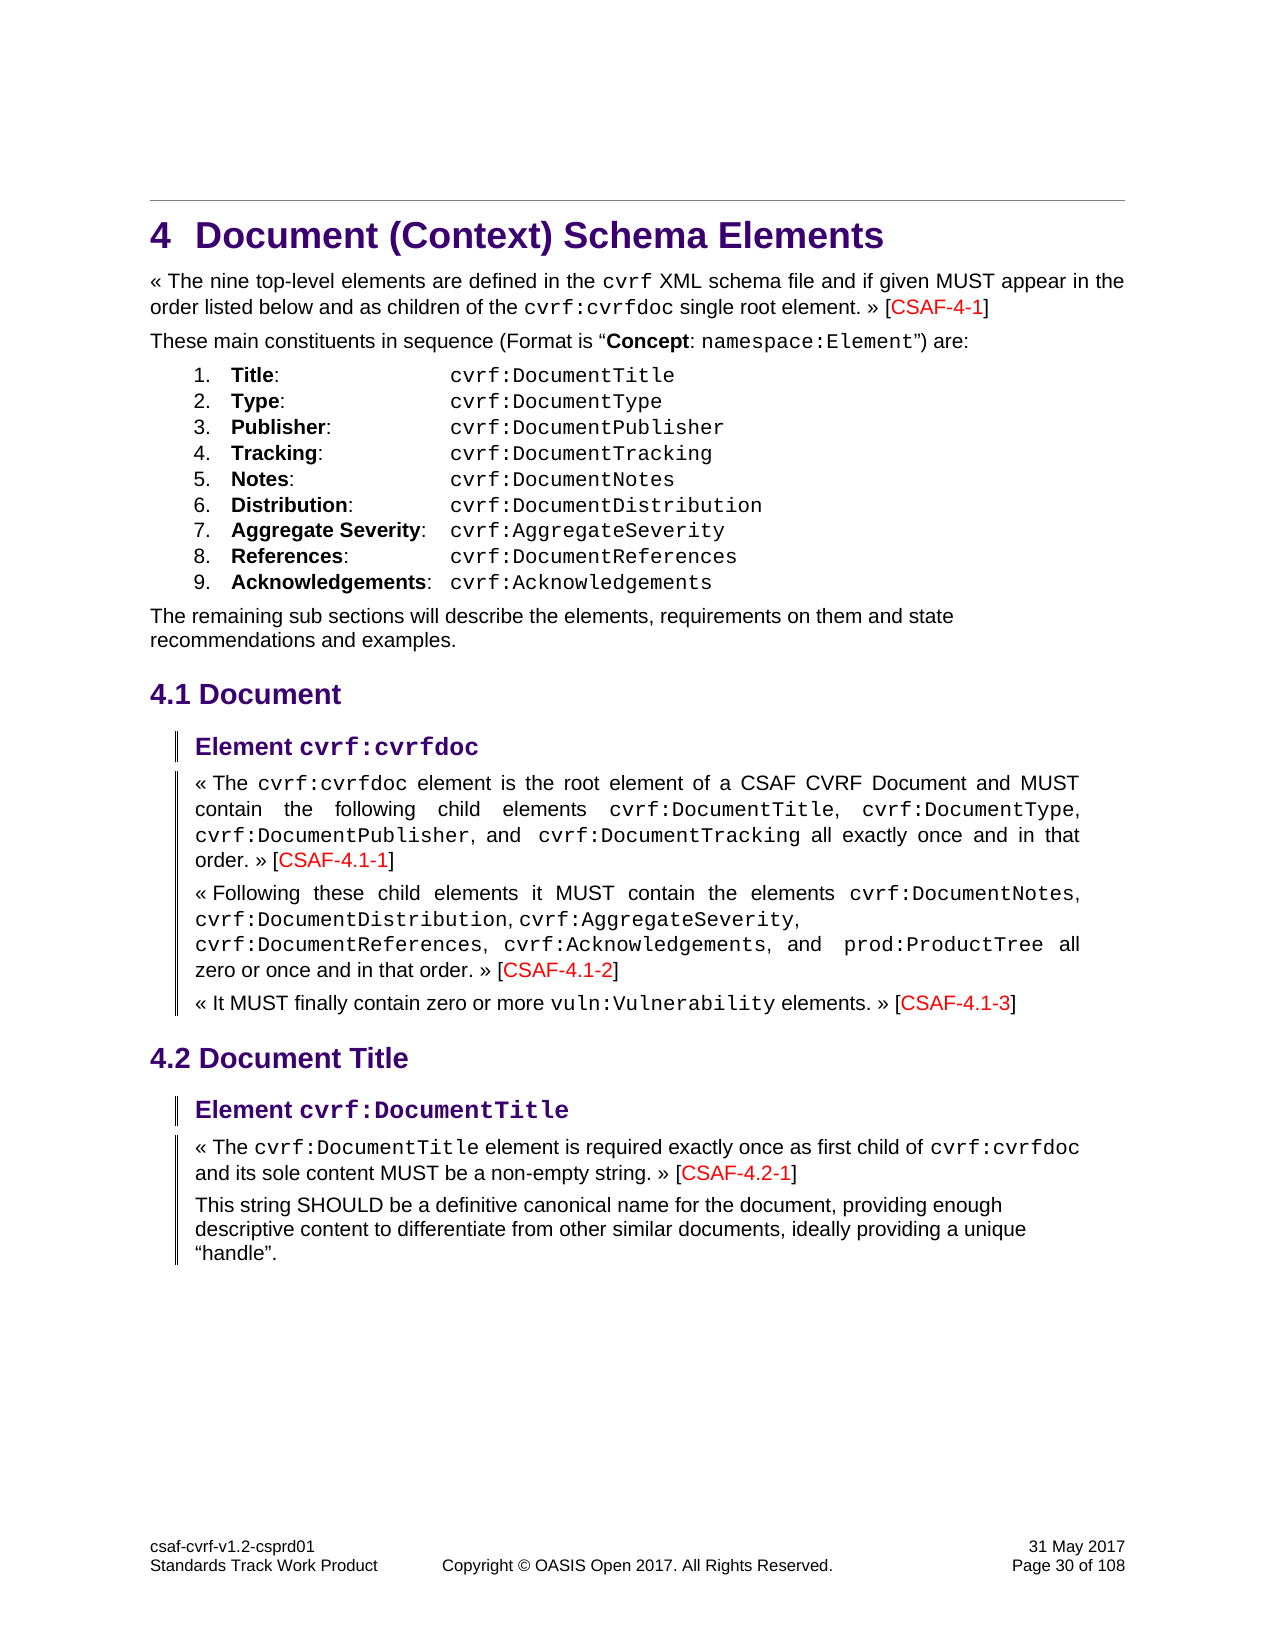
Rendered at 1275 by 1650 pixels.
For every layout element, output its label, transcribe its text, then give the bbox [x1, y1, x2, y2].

text « Following these child elements it MUST contain the elements cvrf:DocumentNotes, cvrf:DocumentDistribution, cvrf:AggregateSeverity, cvrf:DocumentReferences, cvrf:Acknowledgements, and prod:ProductTree all zero or once and in that order. » [CSAF-4.1-2] [178, 881, 1080, 982]
text This string SHOULD be a definitive canonical name for the document, providing enough descriptive content to differentiate from other similar documents, ideally providing a unique “handle”. [178, 1193, 1080, 1265]
list Distribution: cvrf:DocumentDistribution [193, 492, 1125, 518]
list Acknowledgements: cvrf:Acknowledgements [193, 570, 1125, 596]
text « It MUST finally contain zero or more vuln:Vulnerability elements. » [CSAF-4.1-3] [178, 990, 1080, 1016]
text « The cvrf:DocumentTitle element is required exactly once as first child of cvrf:cvrfdoc and its sole content MUST be a non-empty string. » [CSAF-4.2-1] [178, 1135, 1080, 1184]
list Title: cvrf:DocumentTitle [193, 363, 1125, 389]
text These main constituents in sequence (Format is “Concept: namespace:Element”) are: [150, 329, 1125, 355]
subtitle Document Title [150, 1041, 1125, 1075]
subtitle Element cvrf:cvrfdoc [178, 731, 1125, 762]
text « The cvrf:cvrfdoc element is the root element of a CSAF CVRF Document and MUST contain the following child elements cvrf:DocumentTitle, cvrf:DocumentType, cvrf:DocumentPublisher, and cvrf:DocumentTracking all exactly once and in that order. » [CSAF-4.1-1] [178, 771, 1080, 872]
subtitle Document (Context) Schema Elements [150, 201, 1125, 257]
list Notes: cvrf:DocumentNotes [193, 467, 1125, 492]
list Type: cvrf:DocumentType [193, 389, 1125, 415]
list Publisher: cvrf:DocumentPublisher [193, 415, 1125, 441]
subtitle Document [150, 677, 1125, 711]
list References: cvrf:DocumentReferences [193, 544, 1125, 570]
list Aggregate Severity: cvrf:AggregateSeverity [193, 518, 1125, 544]
text « The nine top-level elements are defined in the cvrf XML schema file and if given MUST appear in the order listed below and as children of the cvrf:cvrfdoc single root element. » [CSAF-4-1] [150, 269, 1125, 321]
subtitle Element cvrf:DocumentTitle [178, 1096, 1125, 1126]
list Tracking: cvrf:DocumentTracking [193, 441, 1125, 467]
text The remaining sub sections will describe the elements, requirements on them and state recommendations and examples. [150, 604, 1125, 652]
